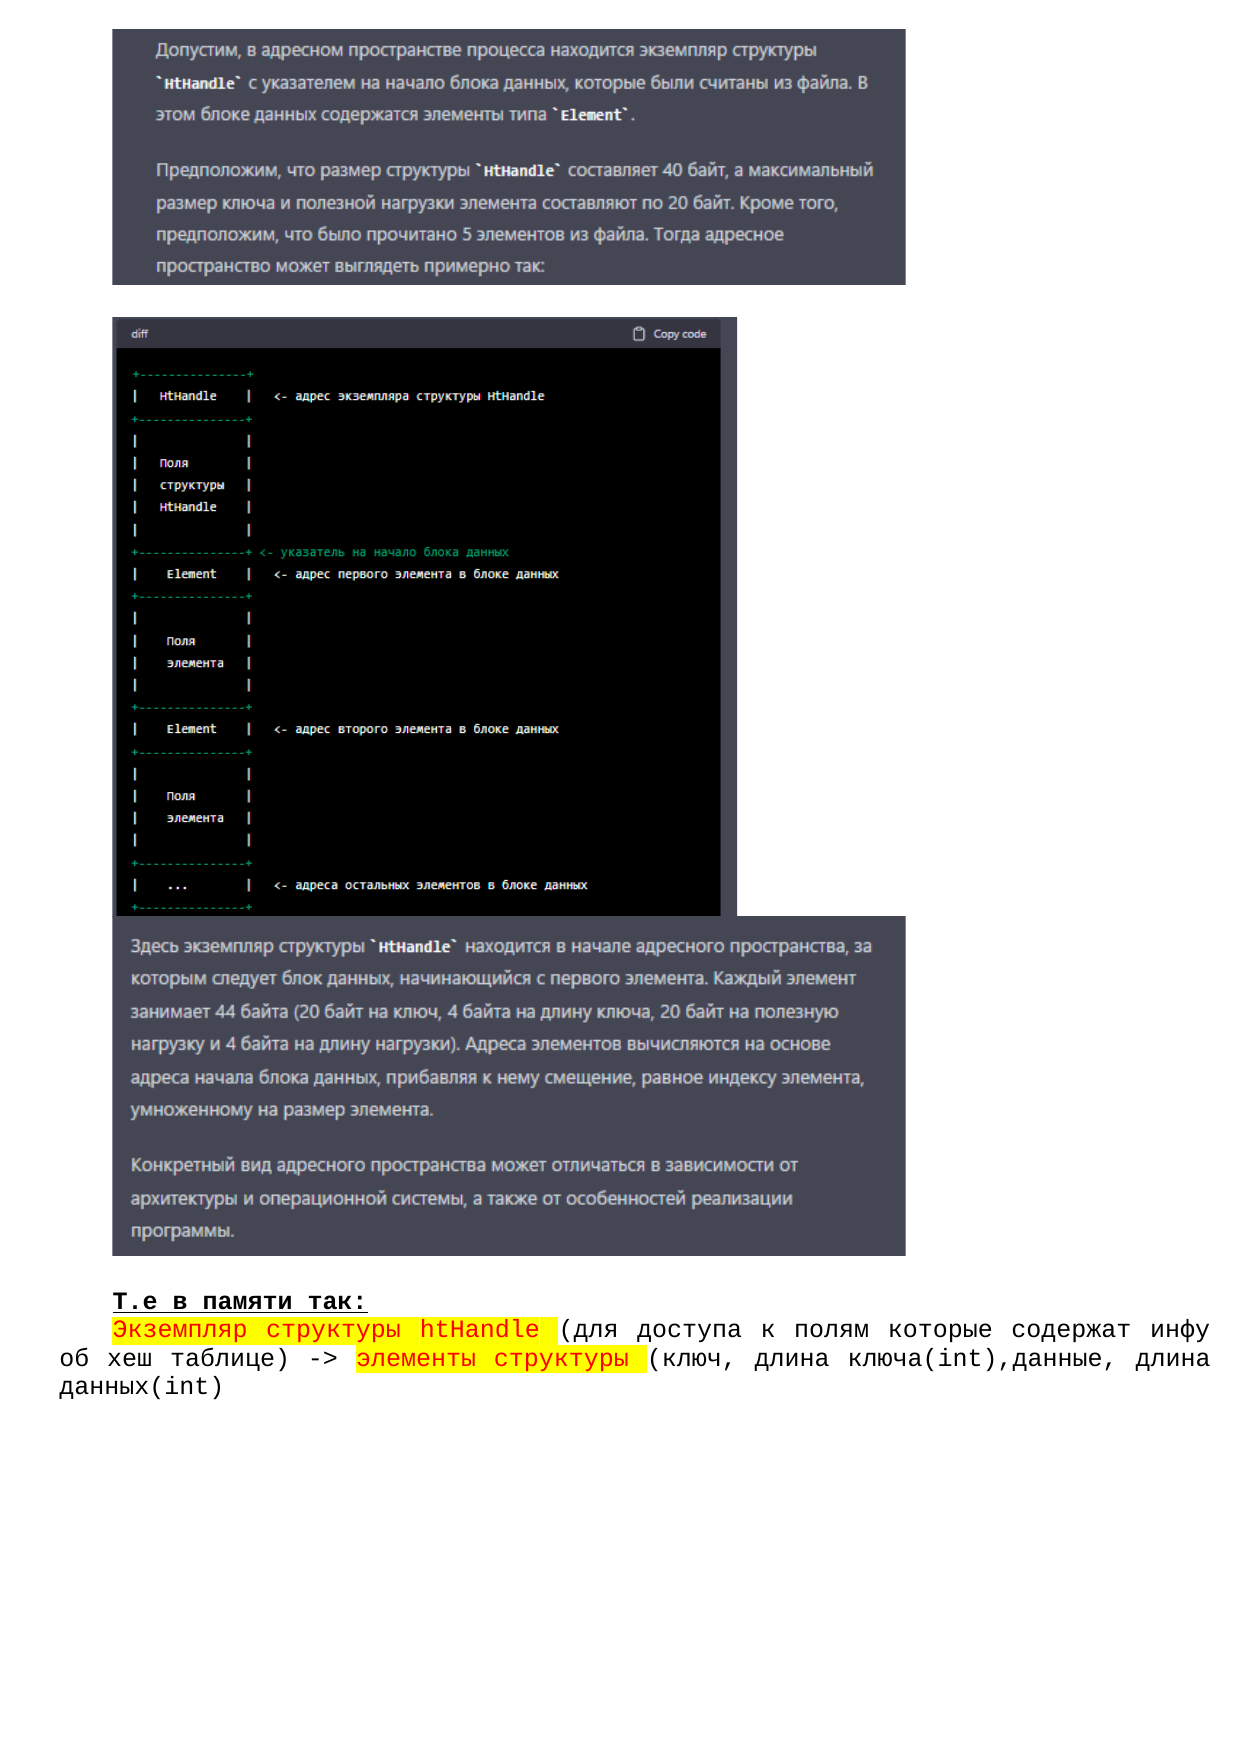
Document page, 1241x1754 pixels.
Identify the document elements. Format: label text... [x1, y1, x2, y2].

picture [112, 29, 906, 285]
picture [112, 317, 906, 1256]
text Экземпляр структуры htHandle (для доступа к полям которые содержат инфу об хеш таблице) -> элементы структуры (ключ, длина ключа(int),данные, длина данных(int) [59, 1317, 1211, 1402]
text Т.е в памяти так: [59, 1288, 1211, 1317]
